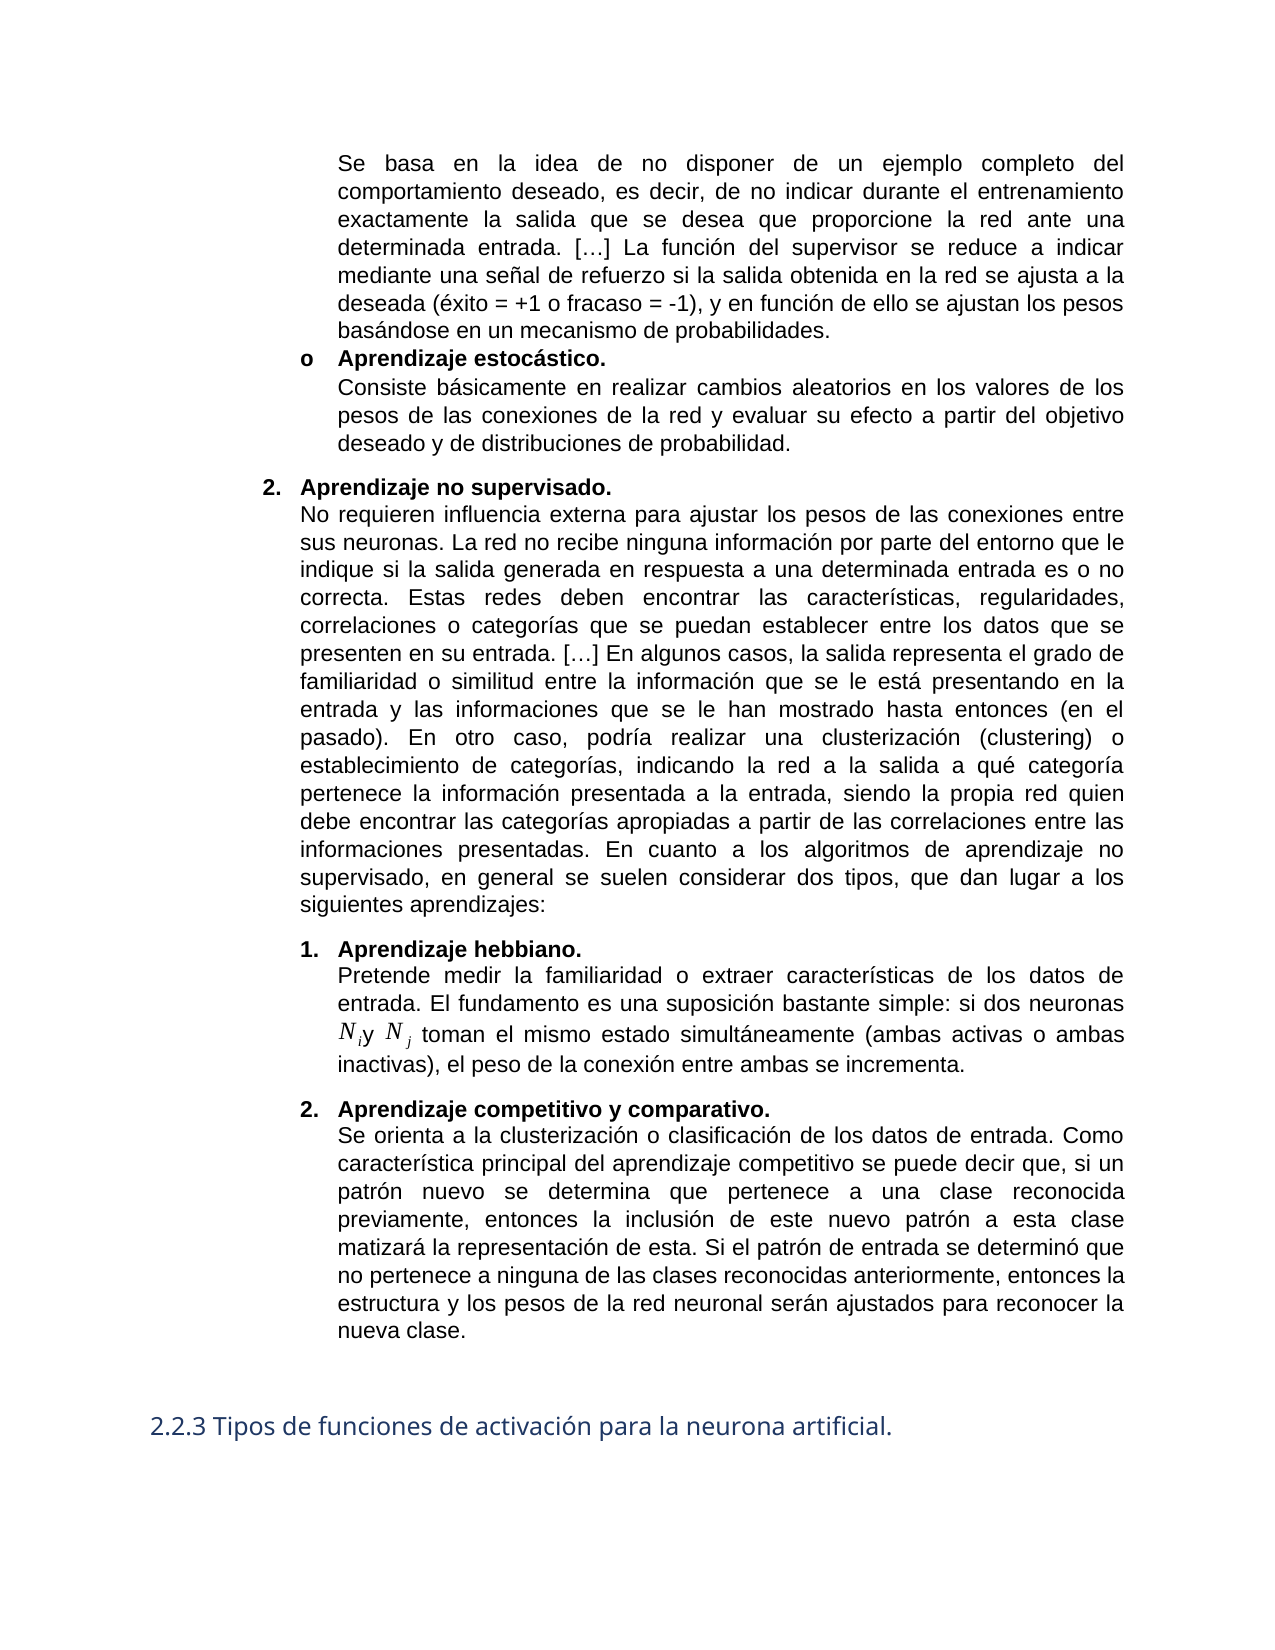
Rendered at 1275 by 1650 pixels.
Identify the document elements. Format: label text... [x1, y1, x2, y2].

list Aprendizaje competitivo y comparativo. [300, 1096, 1125, 1122]
text Se orienta a la clusterización o clasificación de los datos de entrada. Como característica principal del aprendizaje competitivo se puede decir que, si un patrón nuevo se determina que pertenece a una clase reconocida previamente, entonces la inclusión de este nuevo patrón a esta clase matizará la representación de esta. Si el patrón de entrada se determinó que no pertenece a ninguna de las clases reconocidas anteriormente, entonces la estructura y los pesos de la red neuronal serán ajustados para reconocer la nueva clase. [337, 1122, 1125, 1344]
text No requieren influencia externa para ajustar los pesos de las conexiones entre sus neuronas. La red no recibe ninguna información por parte del entorno que le indique si la salida generada en respuesta a una determinada entrada es o no correcta. Estas redes deben encontrar las características, regularidades, correlaciones o categorías que se puedan establecer entre los datos que se presenten en su entrada. […] En algunos casos, la salida representa el grado de familiaridad o similitud entre la información que se le está presentando en la entrada y las informaciones que se le han mostrado hasta entonces (en el pasado). En otro caso, podría realizar una clusterización (clustering) o establecimiento de categorías, indicando la red a la salida a qué categoría pertenece la información presentada a la entrada, siendo la propia red quien debe encontrar las categorías apropiadas a partir de las correlaciones entre las informaciones presentadas. En cuanto a los algoritmos de aprendizaje no supervisado, en general se suelen considerar dos tipos, que dan lugar a los siguientes aprendizajes: [300, 501, 1125, 918]
subtitle 2.2.3 Tipos de funciones de activación para la neurona artificial. [150, 1408, 1125, 1442]
text Pretende medir la familiaridad o extraer características de los datos de entrada. El fundamento es una suposición bastante simple: si dos neuronas y toman el mismo estado simultáneamente (ambas activas o ambas inactivas), el peso de la conexión entre ambas se incrementa. [337, 962, 1125, 1077]
list Aprendizaje estocástico. [300, 345, 1125, 374]
list Aprendizaje no supervisado. [262, 474, 1125, 501]
list Se basa en la idea de no disponer de un ejemplo completo del comportamiento deseado, es decir, de no indicar durante el entrenamiento exactamente la salida que se desea que proporcione la red ante una determinada entrada. […] La función del supervisor se reduce a indicar mediante una señal de refuerzo si la salida obtenida en la red se ajusta a la deseada (éxito = +1 o fracaso = -1), y en función de ello se ajustan los pesos basándose en un mecanismo de probabilidades. [337, 150, 1125, 344]
list Aprendizaje hebbiano. [300, 936, 1125, 962]
text Consiste básicamente en realizar cambios aleatorios en los valores de los pesos de las conexiones de la red y evaluar su efecto a partir del objetivo deseado y de distribuciones de probabilidad. [337, 374, 1125, 456]
